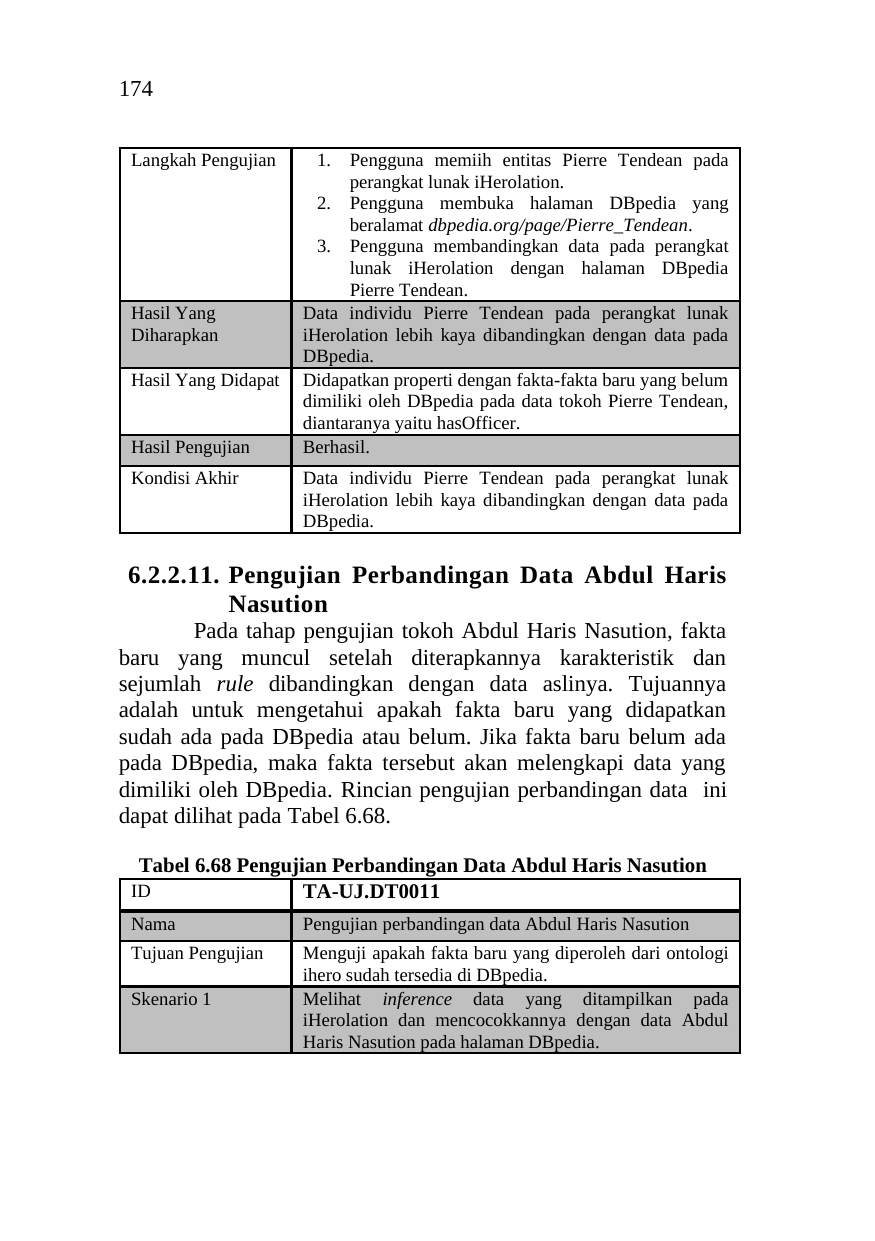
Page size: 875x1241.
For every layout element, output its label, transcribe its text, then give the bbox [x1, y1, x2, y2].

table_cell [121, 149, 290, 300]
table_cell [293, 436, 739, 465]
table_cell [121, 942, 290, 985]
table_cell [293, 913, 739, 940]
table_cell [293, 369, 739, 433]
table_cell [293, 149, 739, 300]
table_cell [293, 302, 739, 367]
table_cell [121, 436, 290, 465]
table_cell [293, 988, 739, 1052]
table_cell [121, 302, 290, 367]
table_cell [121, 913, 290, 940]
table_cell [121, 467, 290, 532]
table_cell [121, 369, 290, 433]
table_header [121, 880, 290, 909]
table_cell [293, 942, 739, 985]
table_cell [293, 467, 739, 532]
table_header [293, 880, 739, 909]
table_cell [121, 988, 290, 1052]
subtitle Pengujian Perbandingan Data Abdul Haris Nasution [128, 560, 727, 617]
